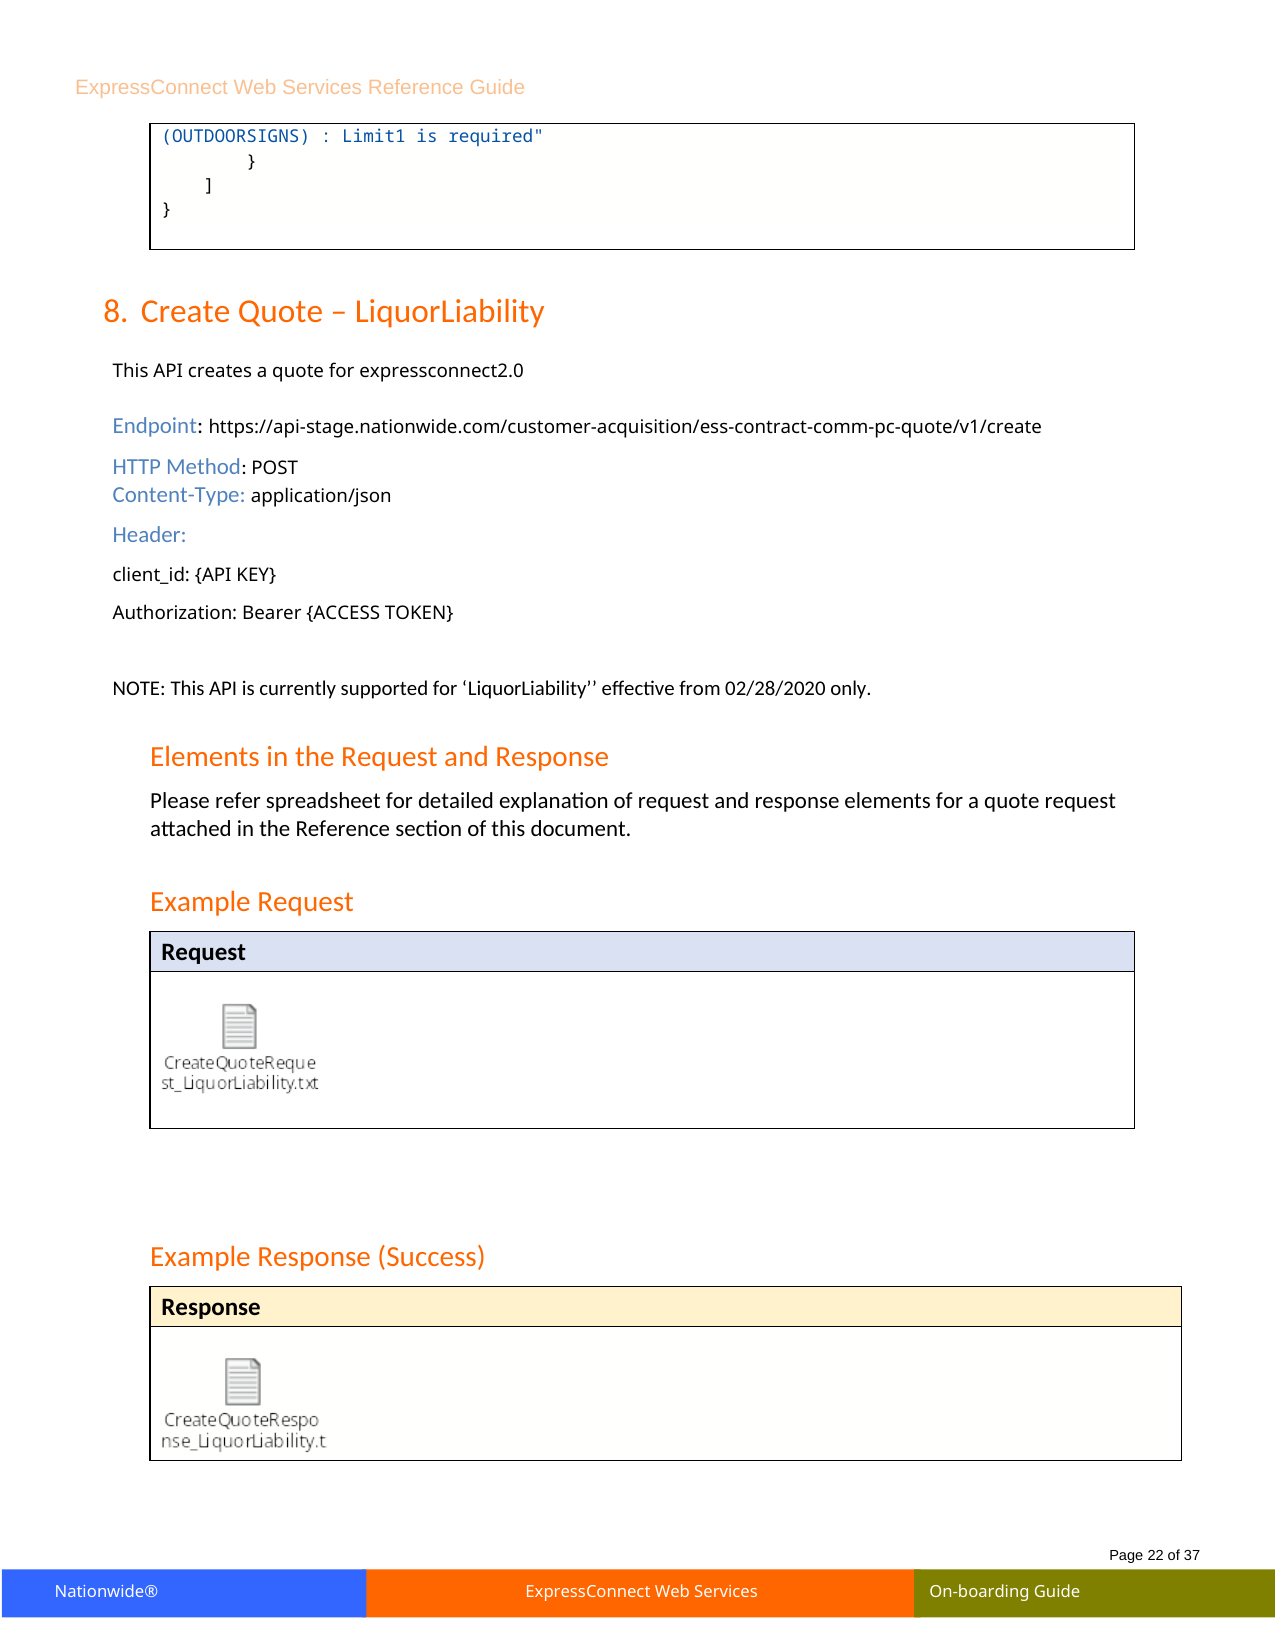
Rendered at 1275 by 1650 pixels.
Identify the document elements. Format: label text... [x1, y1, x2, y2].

text This API creates a quote for expressconnect2.0 [112, 358, 1200, 383]
subtitle Example Request [150, 883, 1200, 919]
subtitle Example Response (Success) [150, 1238, 1200, 1273]
text client_id: {API KEY} [112, 561, 1200, 586]
text Endpoint: https://api-stage.nationwide.com/customer-acquisition/ess-contract-comm-pc-quote/v1/create [112, 411, 1200, 439]
text Authorization: Bearer {ACCESS TOKEN} [112, 599, 1200, 624]
table_header Request [151, 932, 1134, 971]
text Content-Type: application/json [112, 480, 1200, 508]
table_cell [1170, 1327, 1181, 1460]
text NOTE: This API is currently supported for ‘LiquorLiability’’ effective from 02/28/2020 only. [112, 675, 1200, 700]
table_cell [151, 972, 1134, 1128]
text Create Quote – LiquorLiability [103, 290, 1200, 331]
table_cell [151, 1327, 161, 1460]
table_header Response [151, 1287, 1181, 1326]
subtitle Elements in the Request and Response [112, 738, 1200, 774]
text Header: [112, 520, 1200, 548]
text Please refer spreadsheet for detailed explanation of request and response elements for a quote request attached in the Reference section of this document. [150, 786, 1200, 842]
text HTTP Method: POST [112, 452, 1200, 480]
